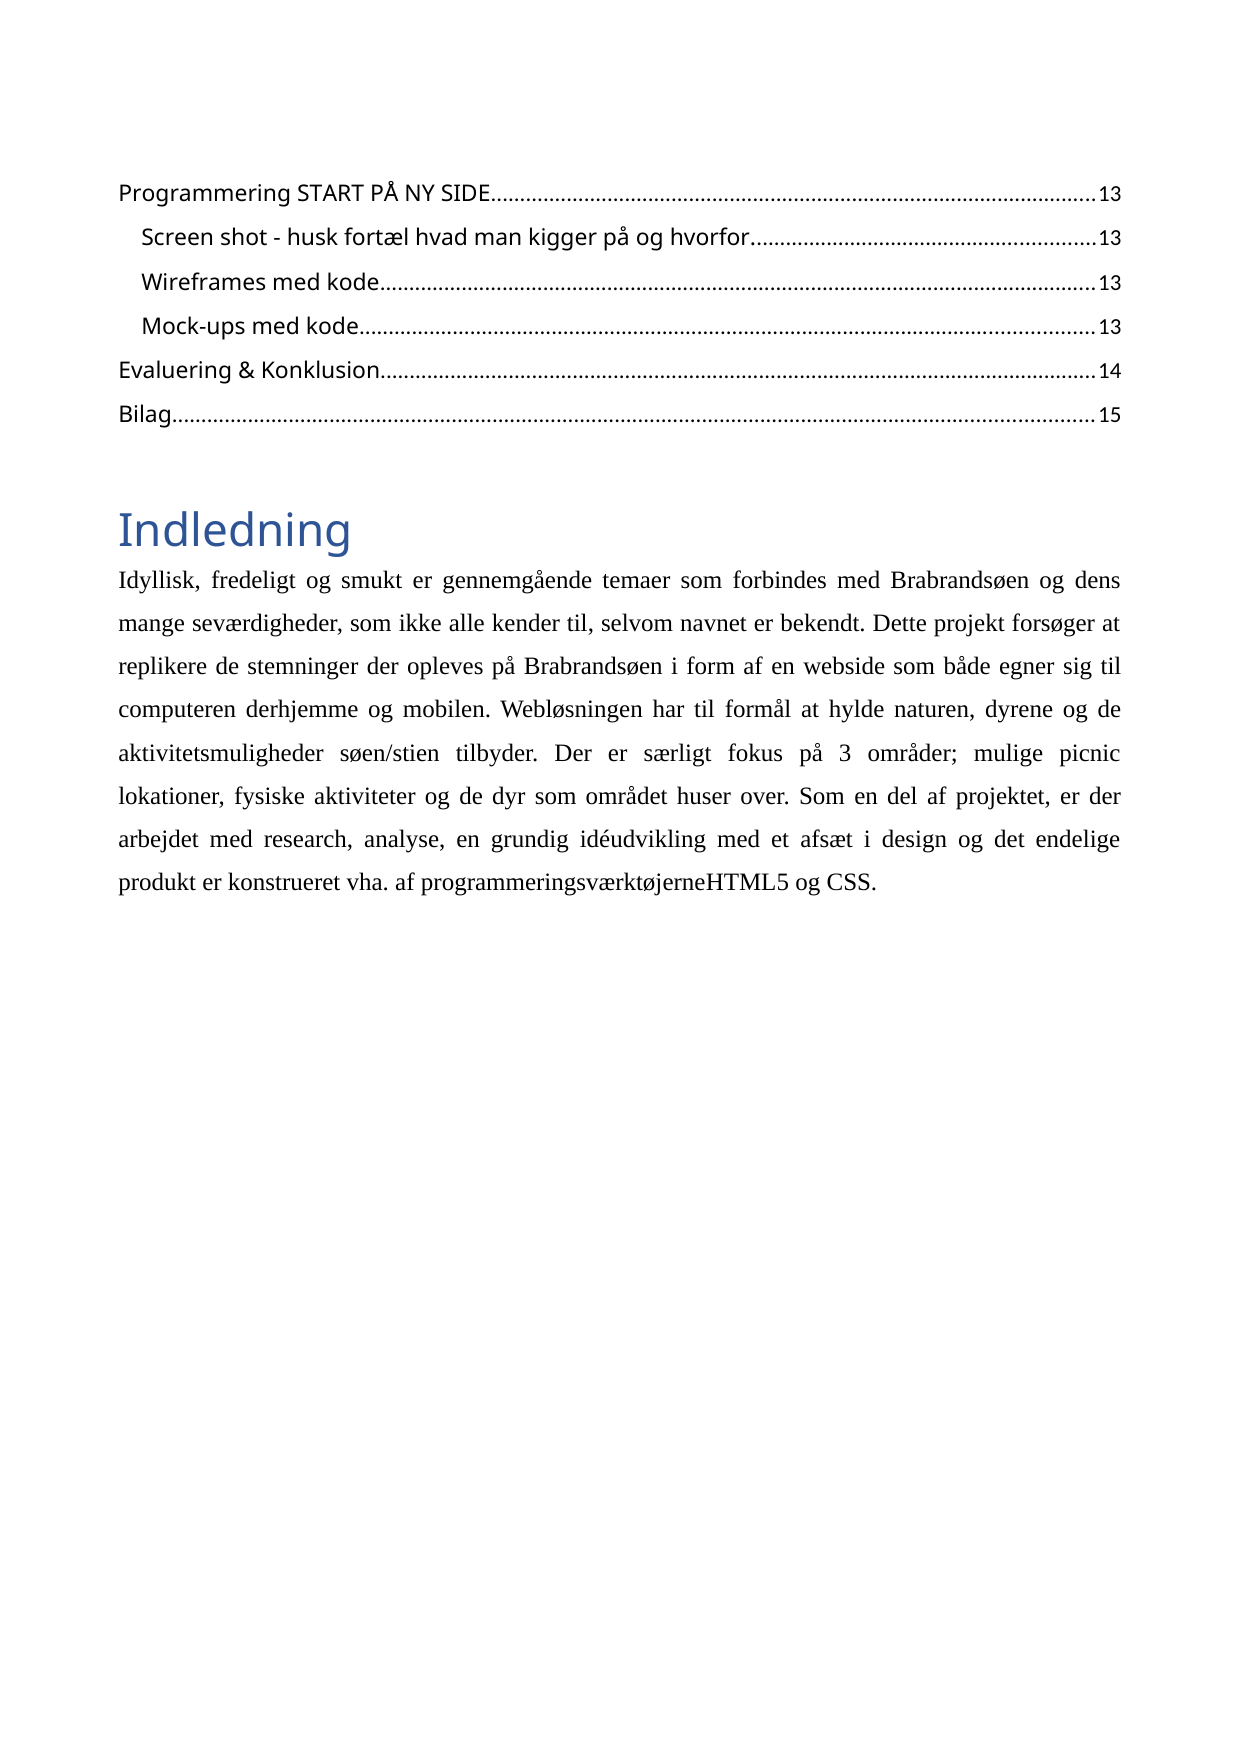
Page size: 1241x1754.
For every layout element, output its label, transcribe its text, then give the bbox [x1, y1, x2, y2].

subtitle Indledning [118, 498, 1122, 560]
text Idyllisk, fredeligt og smukt er gennemgående temaer som forbindes med Brabrandsøen og dens mange seværdigheder, som ikke alle kender til, selvom navnet er bekendt. Dette projekt forsøger at replikere de stemninger der opleves på Brabrandsøen i form af en webside som både egner sig til computeren derhjemme og mobilen. Webløsningen har til formål at hylde naturen, dyrene og de aktivitetsmuligheder søen/stien tilbyder. Der er særligt fokus på 3 områder; mulige picnic lokationer, fysiske aktiviteter og de dyr som området huser over. Som en del af projektet, er der arbejdet med research, analyse, en grundig idéudvikling med et afsæt i design og det endelige produkt er konstrueret vha. af programmeringsværktøjerneHTML5 og CSS. [118, 565, 1122, 896]
